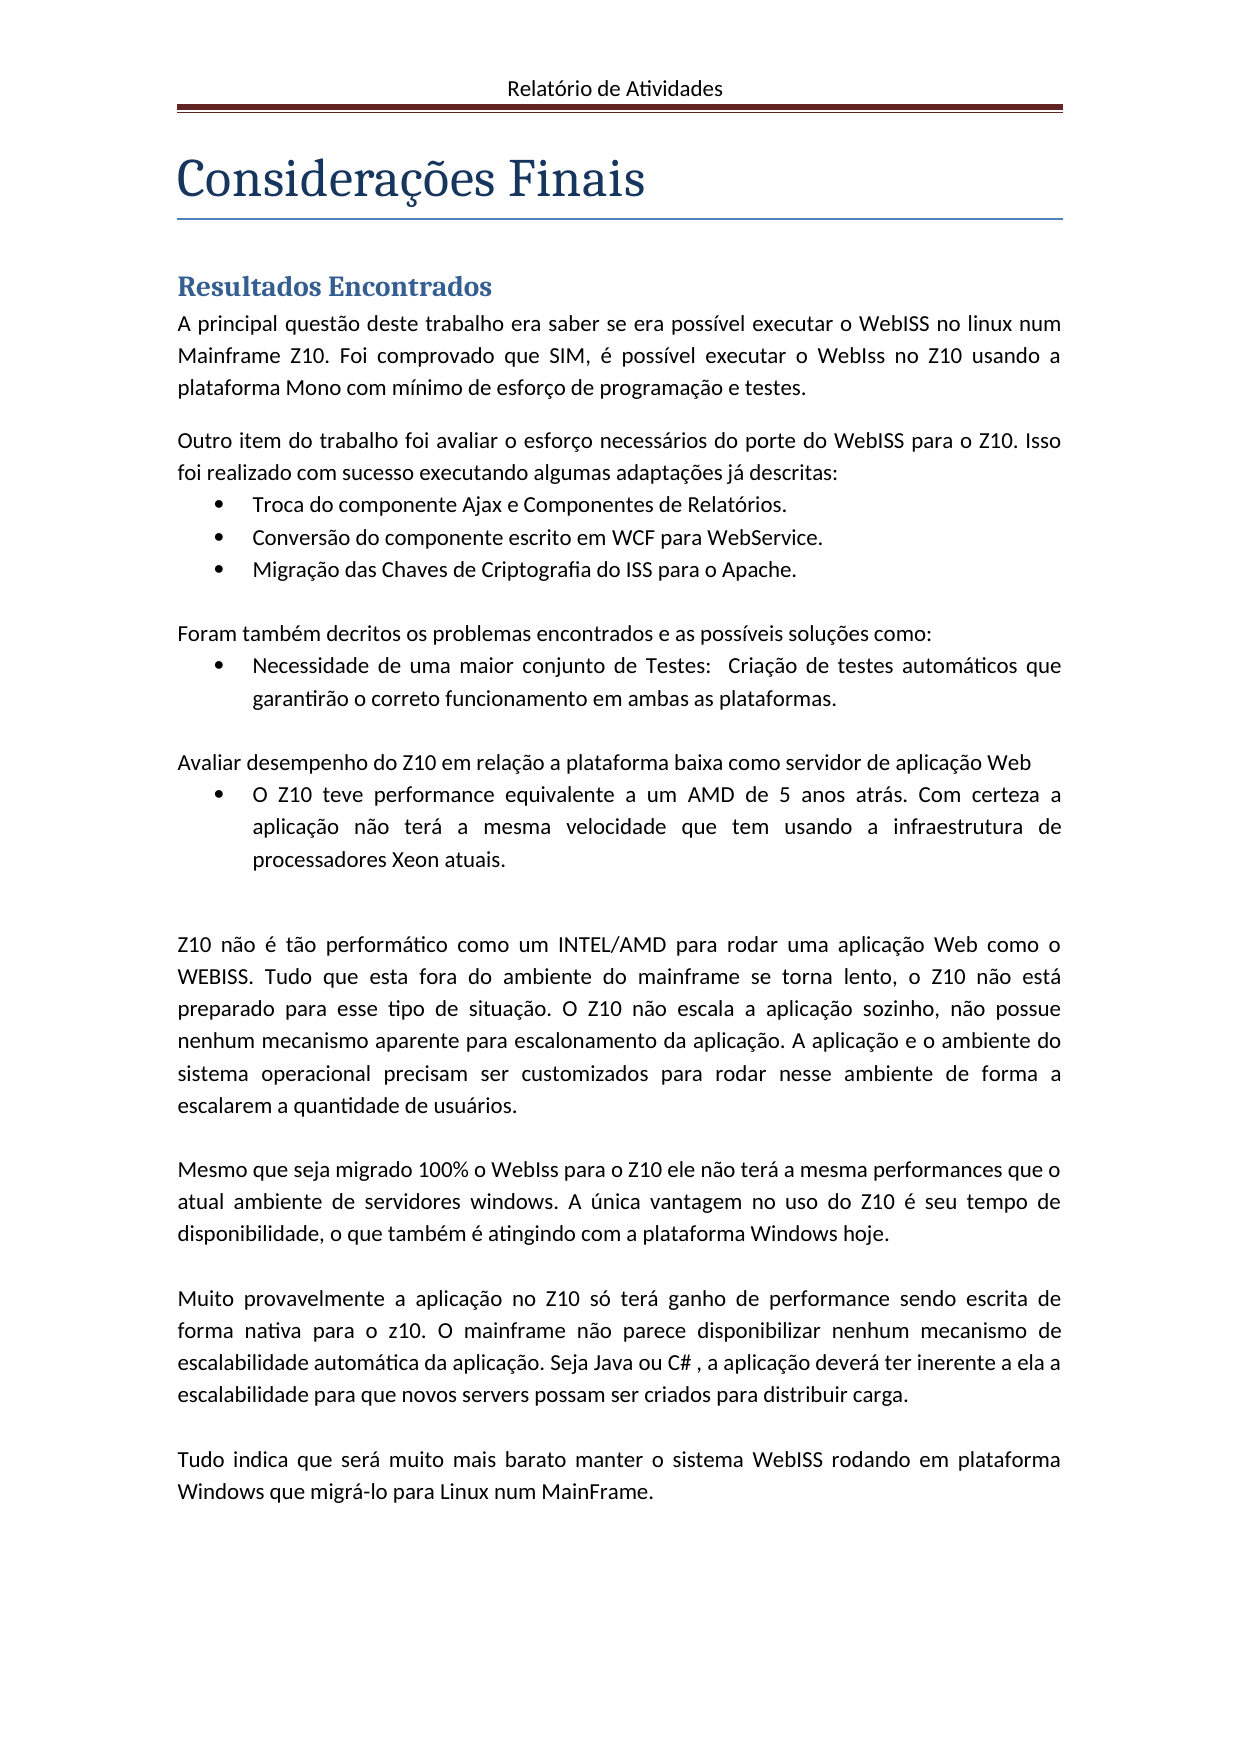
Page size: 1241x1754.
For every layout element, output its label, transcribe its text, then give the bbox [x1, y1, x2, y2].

text A principal questão deste trabalho era saber se era possível executar o WebISS no linux num Mainframe Z10. Foi comprovado que SIM, é possível executar o WebIss no Z10 usando a plataforma Mono com mínimo de esforço de programação e testes. [177, 309, 1063, 401]
list O Z10 teve performance equivalente a um AMD de 5 anos atrás. Com certeza a aplicação não terá a mesma velocidade que tem usando a infraestrutura de processadores Xeon atuais. [215, 780, 1063, 873]
text Outro item do trabalho foi avaliar o esforço necessários do porte do WebISS para o Z10. Isso foi realizado com sucesso executando algumas adaptações já descritas: [177, 426, 1063, 486]
text Avaliar desempenho do Z10 em relação a plataforma baixa como servidor de aplicação Web [177, 748, 1063, 776]
list Migração das Chaves de Criptografia do ISS para o Apache. [215, 555, 1063, 583]
title Considerações Finais [177, 148, 1063, 218]
text Foram também decritos os problemas encontrados e as possíveis soluções como: [177, 619, 1063, 647]
text Z10 não é tão performático como um INTEL/AMD para rodar uma aplicação Web como o WEBISS. Tudo que esta fora do ambiente do mainframe se torna lento, o Z10 não está preparado para esse tipo de situação. O Z10 não escala a aplicação sozinho, não possue nenhum mecanismo aparente para escalonamento da aplicação. A aplicação e o ambiente do sistema operacional precisam ser customizados para rodar nesse ambiente de forma a escalarem a quantidade de usuários. [177, 930, 1063, 1119]
text Tudo indica que será muito mais barato manter o sistema WebISS rodando em plataforma Windows que migrá-lo para Linux num MainFrame. [177, 1445, 1063, 1505]
list Conversão do componente escrito em WCF para WebService. [215, 523, 1063, 551]
subtitle Resultados Encontrados [177, 270, 1063, 304]
text Muito provavelmente a aplicação no Z10 só terá ganho de performance sendo escrita de forma nativa para o z10. O mainframe não parece disponibilizar nenhum mecanismo de escalabilidade automática da aplicação. Seja Java ou C# , a aplicação deverá ter inerente a ela a escalabilidade para que novos servers possam ser criados para distribuir carga. [177, 1284, 1063, 1408]
text Mesmo que seja migrado 100% o WebIss para o Z10 ele não terá a mesma performances que o atual ambiente de servidores windows. A única vantagem no uso do Z10 é seu tempo de disponibilidade, o que também é atingindo com a plataforma Windows hoje. [177, 1155, 1063, 1248]
list Troca do componente Ajax e Componentes de Relatórios. [215, 491, 1063, 519]
list Necessidade de uma maior conjunto de Testes: Criação de testes automáticos que garantirão o correto funcionamento em ambas as plataformas. [215, 652, 1063, 712]
